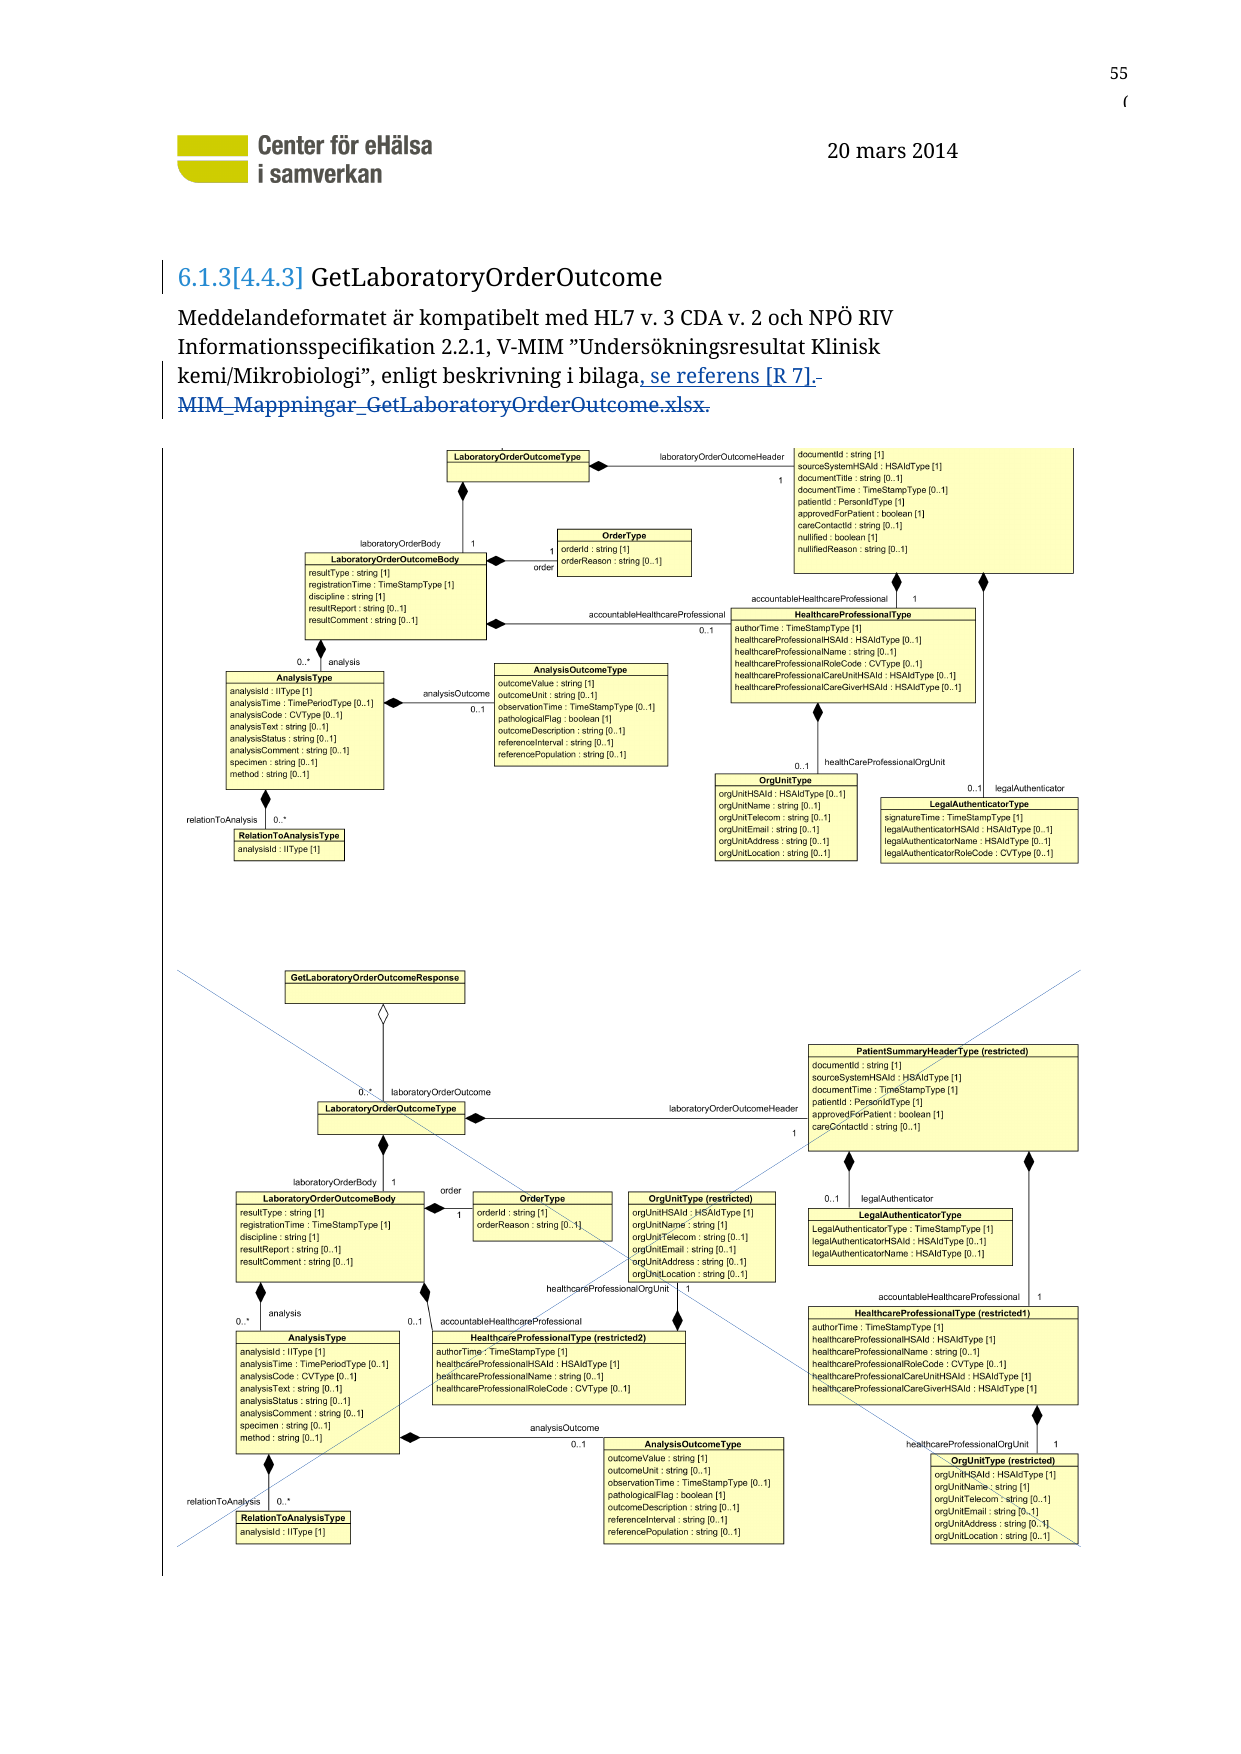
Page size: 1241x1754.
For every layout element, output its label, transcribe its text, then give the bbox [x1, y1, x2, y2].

picture [177, 448, 1081, 866]
picture [179, 970, 1078, 1257]
picture [177, 135, 432, 183]
picture [631, 971, 1081, 1546]
picture [179, 1260, 1079, 1547]
picture [177, 971, 627, 1546]
text Meddelandeformatet är kompatibelt med HL7 v. 3 CDA v. 2 och NPÖ RIV Informationsspecifikation 2.2.1, V-MIM ”Undersökningsresultat Klinisk kemi/Mikrobiologi”, enligt beskrivning i bilaga [177, 302, 1081, 419]
subtitle GetLaboratoryOrderOutcome [177, 260, 1081, 294]
